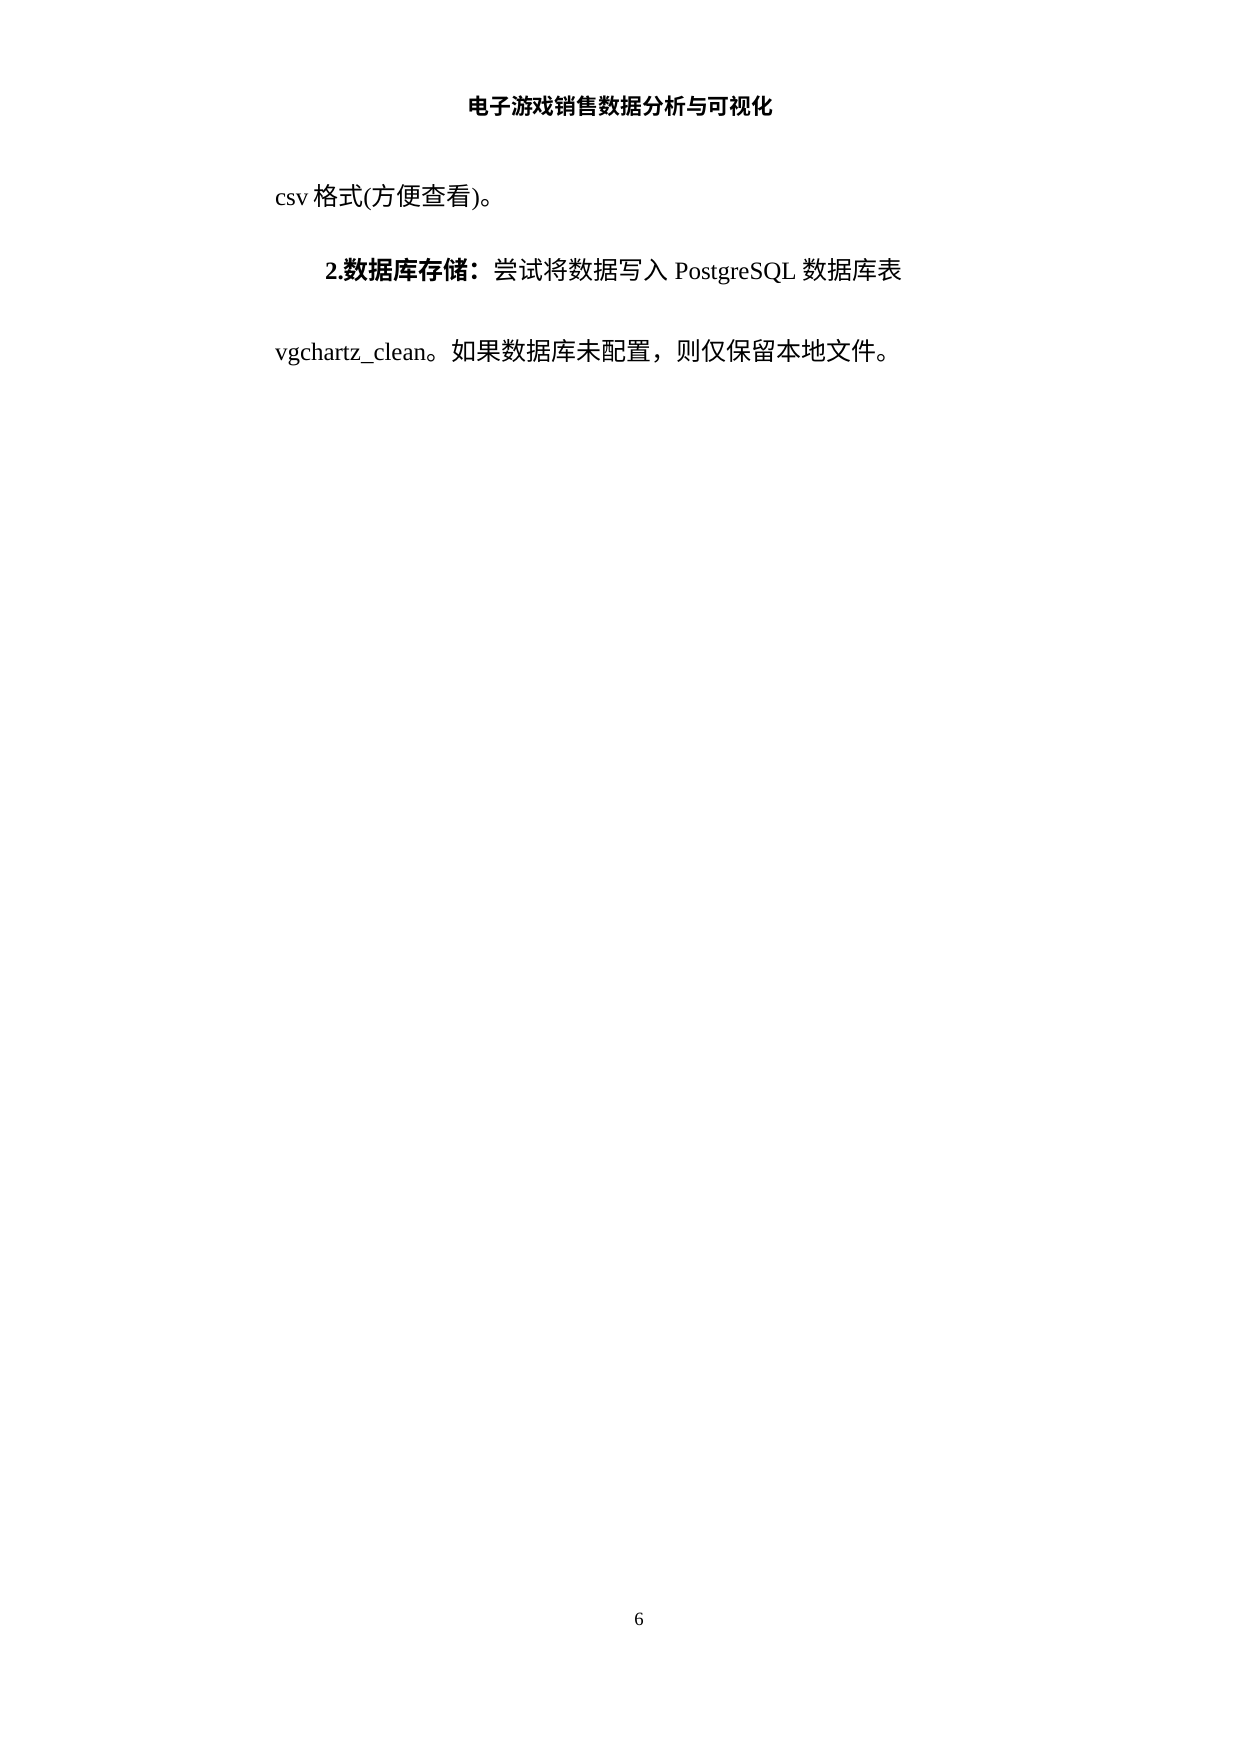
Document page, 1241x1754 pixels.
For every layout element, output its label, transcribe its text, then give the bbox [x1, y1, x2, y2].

text 2.数据库存储：尝试将数据写入 PostgreSQL 数据库表 vgchartz_clean。如果数据库未配置，则仅保留本地文件。 [275, 236, 1053, 382]
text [275, 162, 1053, 227]
